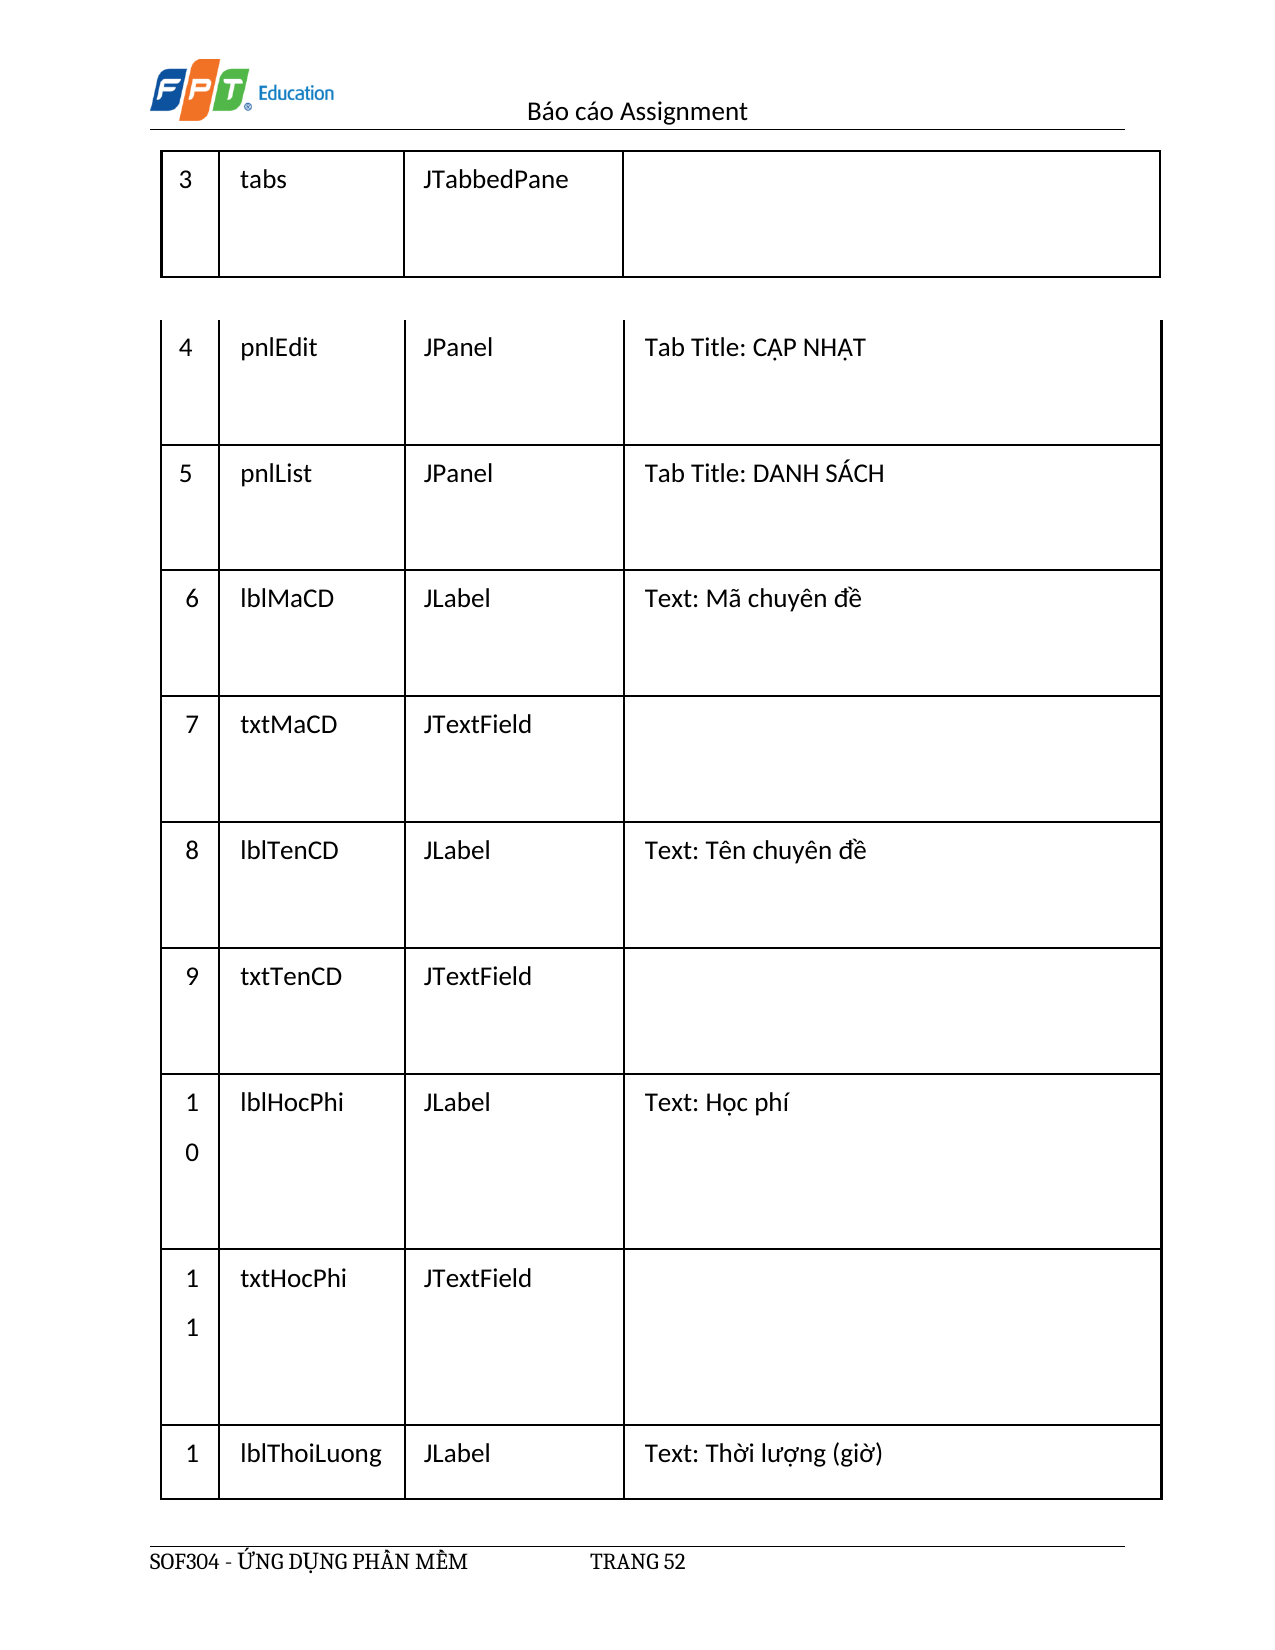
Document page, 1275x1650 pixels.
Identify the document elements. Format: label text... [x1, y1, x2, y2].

table_cell lblMaCD [220, 571, 404, 695]
table_cell tabs [220, 152, 403, 276]
table_cell txtHocPhi [220, 1250, 404, 1423]
table_header Tab Title: CẬP NHẬT [625, 320, 1160, 443]
picture [150, 59, 336, 121]
table_cell Tab Title: DANH SÁCH [625, 446, 1160, 569]
table_header JPanel [406, 320, 623, 443]
table_cell JPanel [406, 446, 623, 569]
table_cell txtTenCD [220, 949, 404, 1073]
table_cell 3 [163, 152, 218, 276]
table_cell [625, 949, 1160, 1073]
table_cell [625, 1250, 1160, 1423]
table_cell JTextField [406, 949, 623, 1073]
table_cell JTextField [406, 697, 623, 821]
table_cell 8 [162, 823, 218, 947]
table_cell 11 [162, 1250, 218, 1423]
table_cell 6 [162, 571, 218, 695]
table_cell txtMaCD [220, 697, 404, 821]
table_cell JTabbedPane [405, 152, 622, 276]
table_cell JLabel [406, 1426, 623, 1498]
table_cell Text: Học phí [625, 1075, 1160, 1248]
table_cell lblTenCD [220, 823, 404, 947]
table_cell 9 [162, 949, 218, 1073]
table_cell JLabel [406, 1075, 623, 1248]
table_cell [624, 152, 1159, 276]
table_cell Text: Tên chuyên đề [625, 823, 1160, 947]
table_cell lblThoiLuong [220, 1426, 404, 1498]
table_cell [625, 1426, 1160, 1498]
table_cell 12 [162, 1426, 218, 1498]
table_header 4 [162, 320, 218, 443]
table_cell [625, 697, 1160, 821]
table_cell 7 [162, 697, 218, 821]
table_cell JLabel [406, 571, 623, 695]
table_cell lblHocPhi [220, 1075, 404, 1248]
table_cell 10 [162, 1075, 218, 1248]
table_header pnlEdit [220, 320, 404, 443]
table_cell JTextField [406, 1250, 623, 1423]
table_cell 5 [162, 446, 218, 569]
table_cell pnlList [220, 446, 404, 569]
table_cell JLabel [406, 823, 623, 947]
table_cell Text: Mã chuyên đề [625, 571, 1160, 695]
